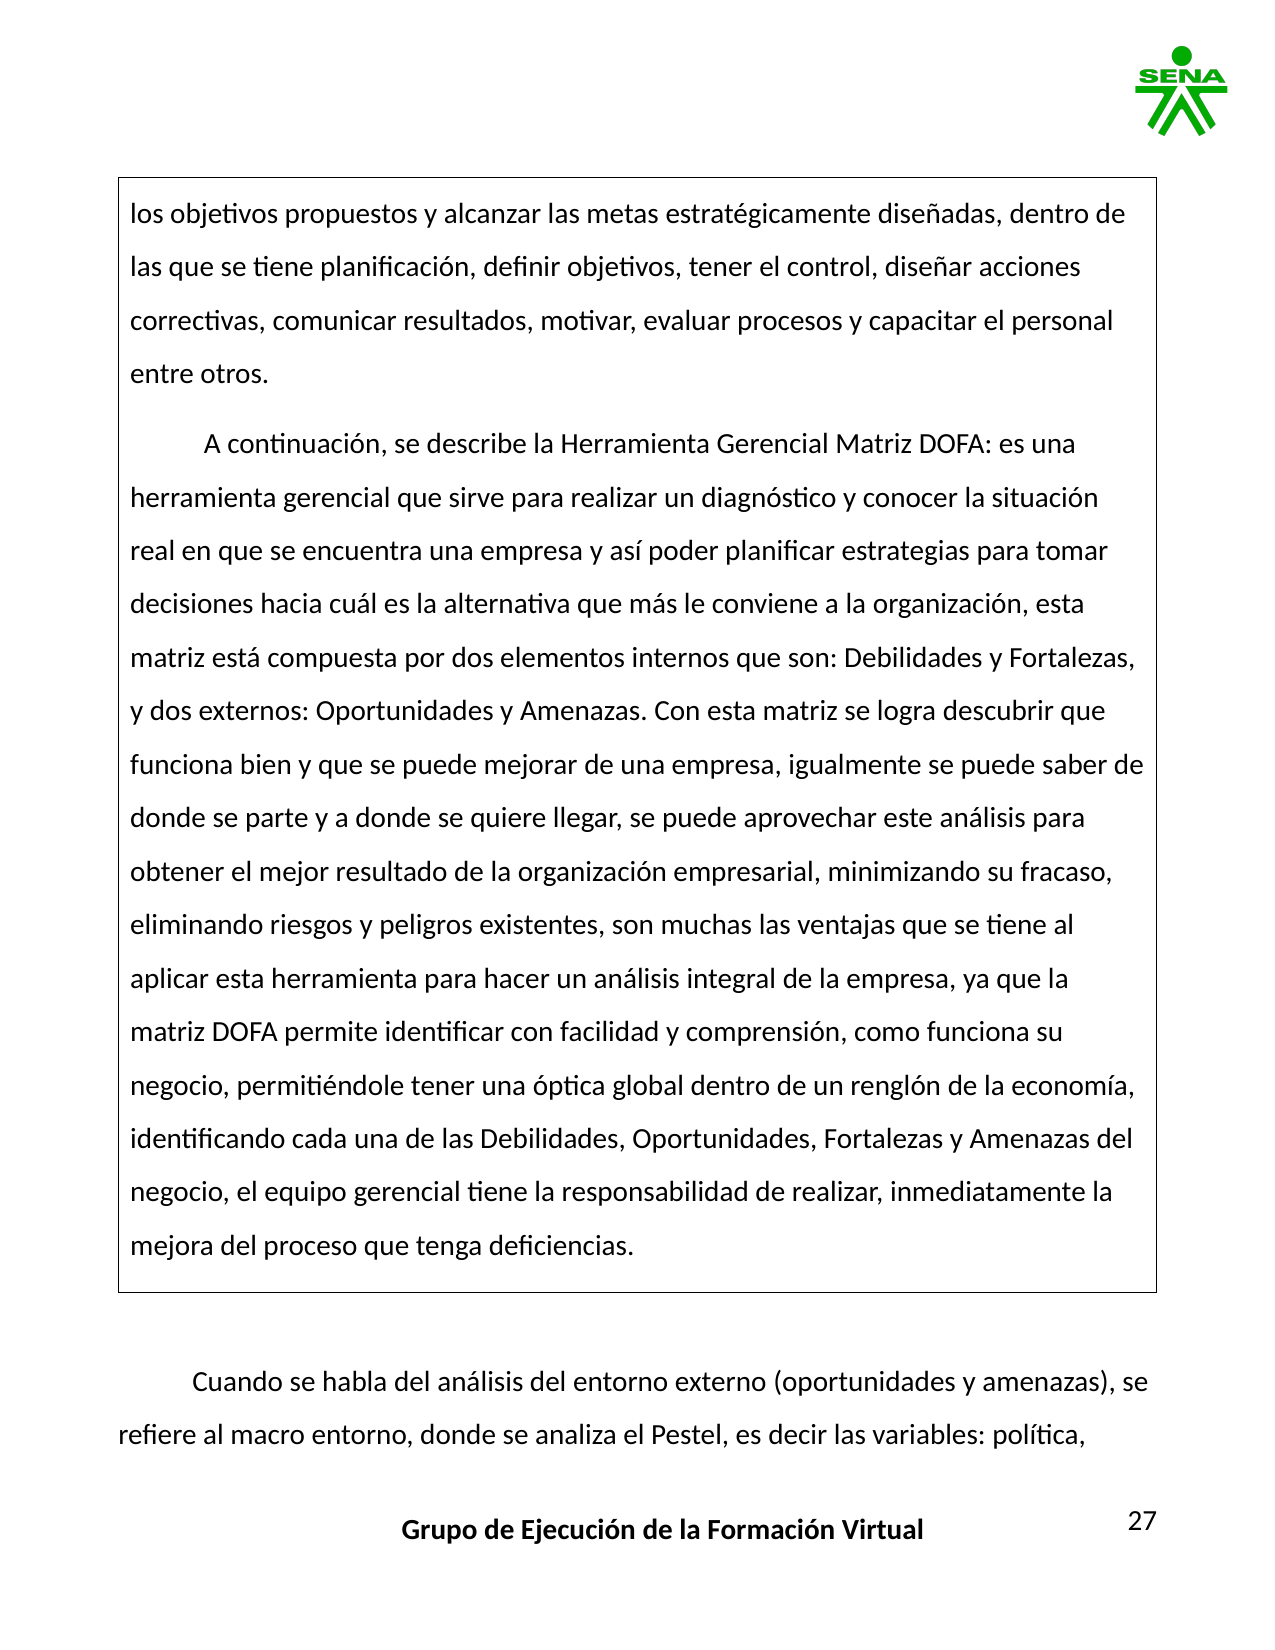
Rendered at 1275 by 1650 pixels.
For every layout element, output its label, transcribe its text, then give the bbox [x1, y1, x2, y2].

picture [1135, 46, 1228, 136]
